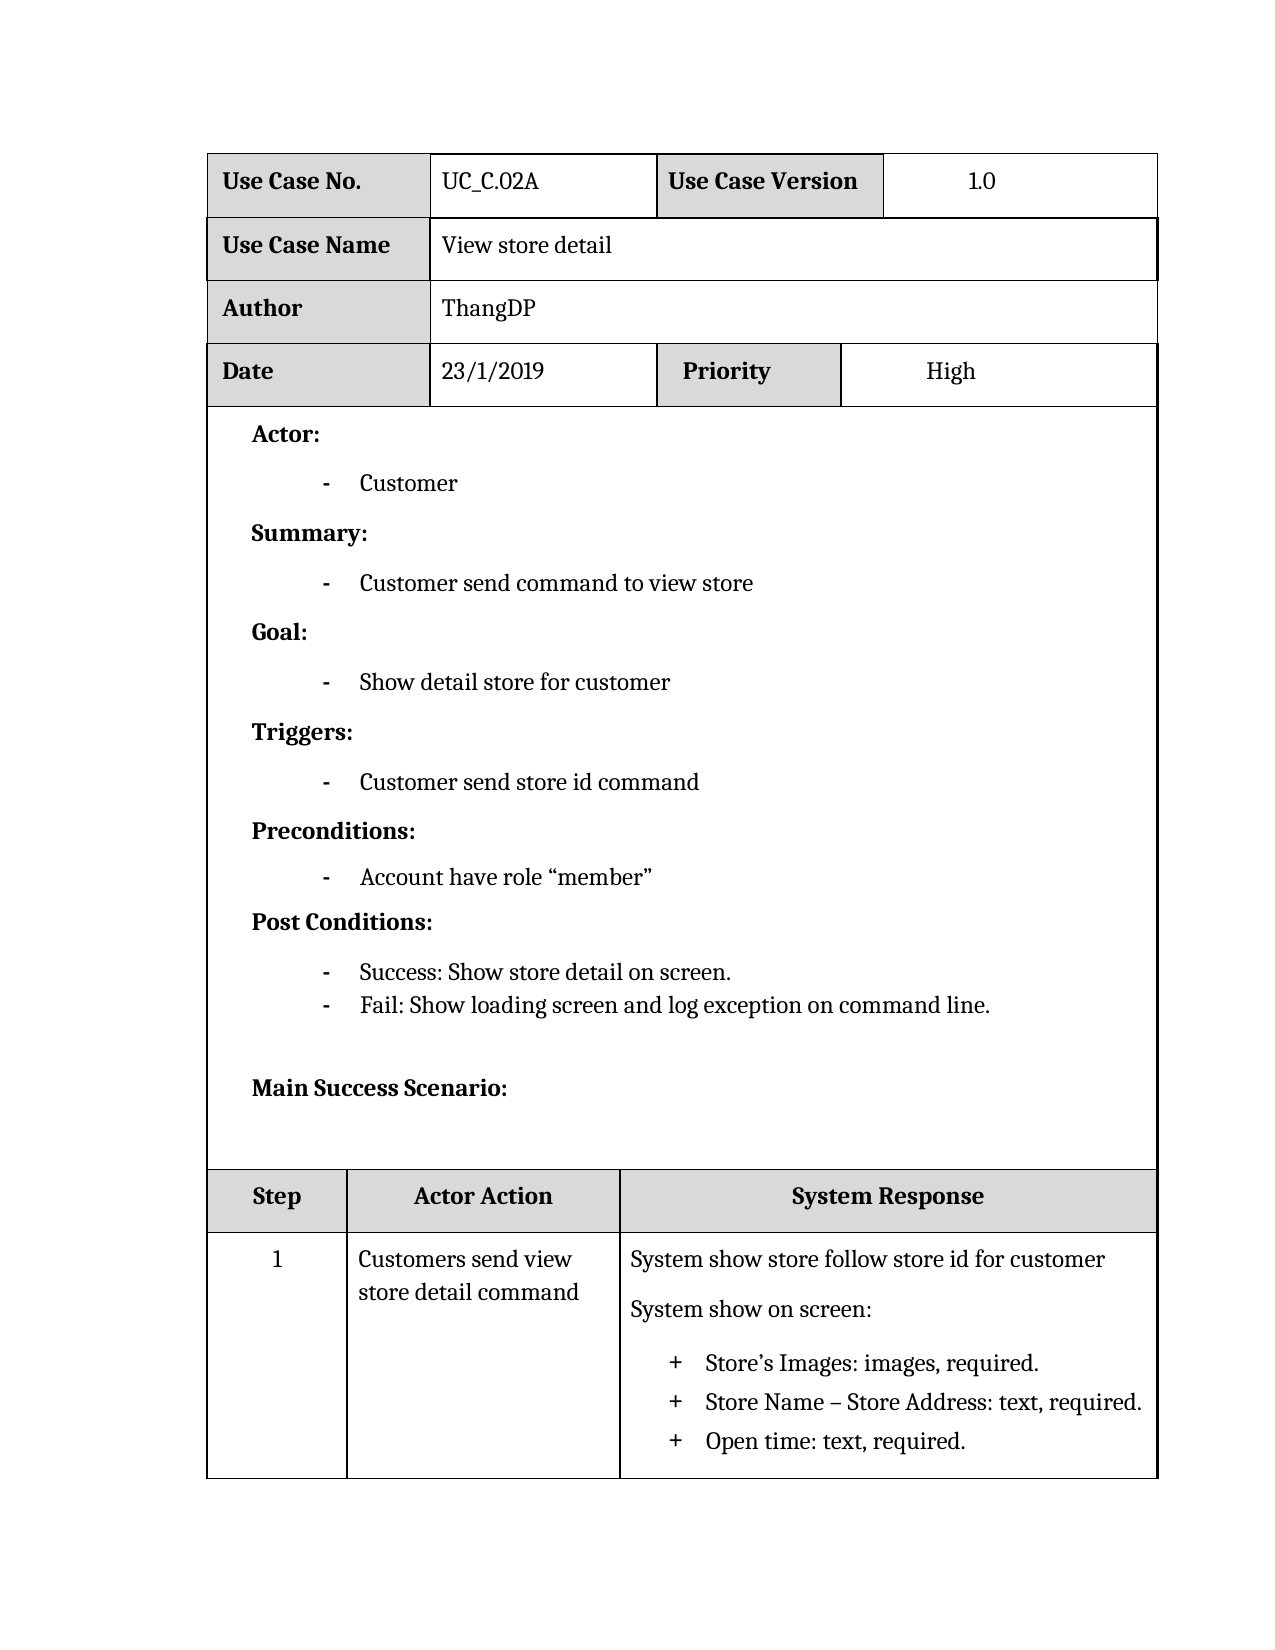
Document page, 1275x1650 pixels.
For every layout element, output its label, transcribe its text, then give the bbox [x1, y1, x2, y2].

table_cell Use Case No. [208, 154, 430, 217]
table_cell High [842, 344, 1156, 406]
table_cell 1 [208, 1233, 346, 1477]
table_cell Use Case Version [658, 155, 883, 217]
table_cell System Response [621, 1170, 1156, 1232]
table_cell UC_C.02A [431, 155, 656, 217]
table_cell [621, 1233, 1156, 1477]
table_cell Use Case Name [208, 218, 429, 280]
table_cell 23/1/2019 [431, 344, 656, 406]
table_cell ThangDP [431, 281, 1157, 343]
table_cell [348, 1233, 619, 1477]
table_cell Step [208, 1170, 346, 1232]
table_cell Author [208, 281, 430, 343]
table_cell Priority [658, 344, 840, 406]
table_cell Actor Action [348, 1170, 619, 1232]
table_cell Actor: Customer Summary: Customer send command to view store Goal: Show detail store for customer Triggers: Customer send store id command Preconditions: Account have role “member” Post Conditions: Success: Show store detail on screen. Fail: Show loading screen and log exception on command line. Main Success Scenario: [208, 407, 1156, 1169]
table_cell 1.0 [884, 154, 1157, 217]
table_cell Date [208, 344, 429, 406]
table_cell View store detail [431, 219, 1156, 280]
